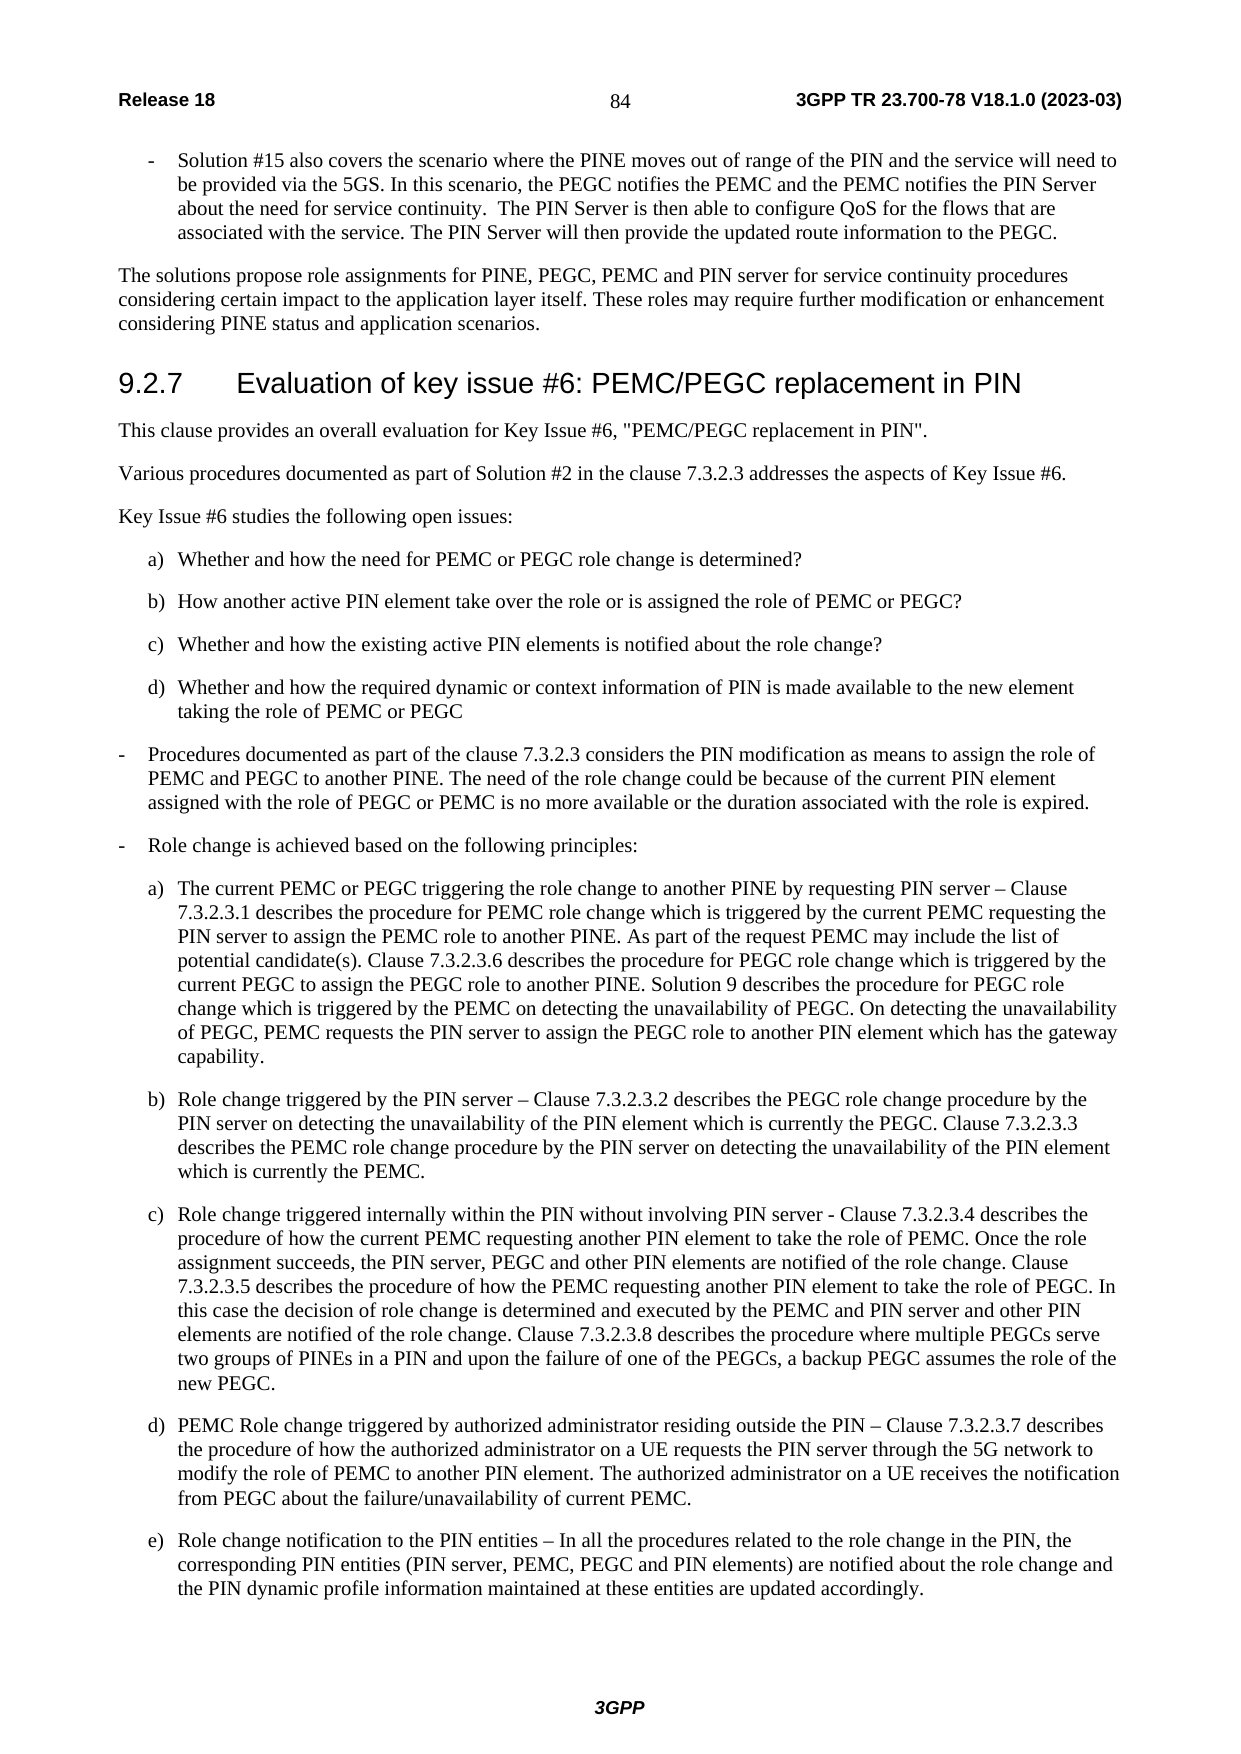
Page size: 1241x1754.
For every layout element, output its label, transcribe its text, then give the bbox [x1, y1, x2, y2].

text b) Role change triggered by the PIN server – Clause 7.3.2.3.2 describes the PEGC role change procedure by the PIN server on detecting the unavailability of the PIN element which is currently the PEGC. Clause 7.3.2.3.3 describes the PEMC role change procedure by the PIN server on detecting the unavailability of the PIN element which is currently the PEMC. [148, 1087, 1122, 1183]
text Key Issue #6 studies the following open issues: [118, 504, 1122, 528]
subtitle 9.2.7 Evaluation of key issue #6: PEMC/PEGC replacement in PIN [118, 366, 1122, 399]
text a) The current PEMC or PEGC triggering the role change to another PINE by requesting PIN server – Clause 7.3.2.3.1 describes the procedure for PEMC role change which is triggered by the current PEMC requesting the PIN server to assign the PEMC role to another PINE. As part of the request PEMC may include the list of potential candidate(s). Clause 7.3.2.3.6 describes the procedure for PEGC role change which is triggered by the current PEGC to assign the PEGC role to another PINE. Solution 9 describes the procedure for PEGC role change which is triggered by the PEMC on detecting the unavailability of PEGC. On detecting the unavailability of PEGC, PEMC requests the PIN server to assign the PEGC role to another PIN element which has the gateway capability. [148, 876, 1122, 1068]
text e) Role change notification to the PIN entities – In all the procedures related to the role change in the PIN, the corresponding PIN entities (PIN server, PEMC, PEGC and PIN elements) are notified about the role change and the PIN dynamic profile information maintained at these entities are updated accordingly. [148, 1528, 1122, 1600]
text b) How another active PIN element take over the role or is assigned the role of PEMC or PEGC? [148, 589, 1122, 613]
text This clause provides an overall evaluation for Key Issue #6, "PEMC/PEGC replacement in PIN". [118, 418, 1122, 442]
text d) Whether and how the required dynamic or context information of PIN is made available to the new element taking the role of PEMC or PEGC [148, 675, 1122, 723]
text - Procedures documented as part of the clause 7.3.2.3 considers the PIN modification as means to assign the role of PEMC and PEGC to another PINE. The need of the role change could be because of the current PIN element assigned with the role of PEGC or PEMC is no more available or the duration associated with the role is expired. [118, 742, 1122, 814]
text a) Whether and how the need for PEMC or PEGC role change is determined? [148, 547, 1122, 571]
text d) PEMC Role change triggered by authorized administrator residing outside the PIN – Clause 7.3.2.3.7 describes the procedure of how the authorized administrator on a UE requests the PIN server through the 5G network to modify the role of PEMC to another PIN element. The authorized administrator on a UE receives the notification from PEGC about the failure/unavailability of current PEMC. [148, 1413, 1122, 1509]
text - Role change is achieved based on the following principles: [118, 833, 1122, 857]
text The solutions propose role assignments for PINE, PEGC, PEMC and PIN server for service continuity procedures considering certain impact to the application layer itself. These roles may require further modification or enhancement considering PINE status and application scenarios. [118, 262, 1122, 335]
text - Solution #15 also covers the scenario where the PINE moves out of range of the PIN and the service will need to be provided via the 5GS. In this scenario, the PEGC notifies the PEMC and the PEMC notifies the PIN Server about the need for service continuity. The PIN Server is then able to configure QoS for the flows that are associated with the service. The PIN Server will then provide the updated route information to the PEGC. [148, 147, 1122, 244]
text Various procedures documented as part of Solution #2 in the clause 7.3.2.3 addresses the aspects of Key Issue #6. [118, 461, 1122, 485]
text c) Role change triggered internally within the PIN without involving PIN server - Clause 7.3.2.3.4 describes the procedure of how the current PEMC requesting another PIN element to take the role of PEMC. Once the role assignment succeeds, the PIN server, PEGC and other PIN elements are notified of the role change. Clause 7.3.2.3.5 describes the procedure of how the PEMC requesting another PIN element to take the role of PEGC. In this case the decision of role change is determined and executed by the PEMC and PIN server and other PIN elements are notified of the role change. Clause 7.3.2.3.8 describes the procedure where multiple PEGCs serve two groups of PINEs in a PIN and upon the failure of one of the PEGCs, a backup PEGC assumes the role of the new PEGC. [148, 1202, 1122, 1394]
text c) Whether and how the existing active PIN elements is notified about the role change? [148, 632, 1122, 656]
